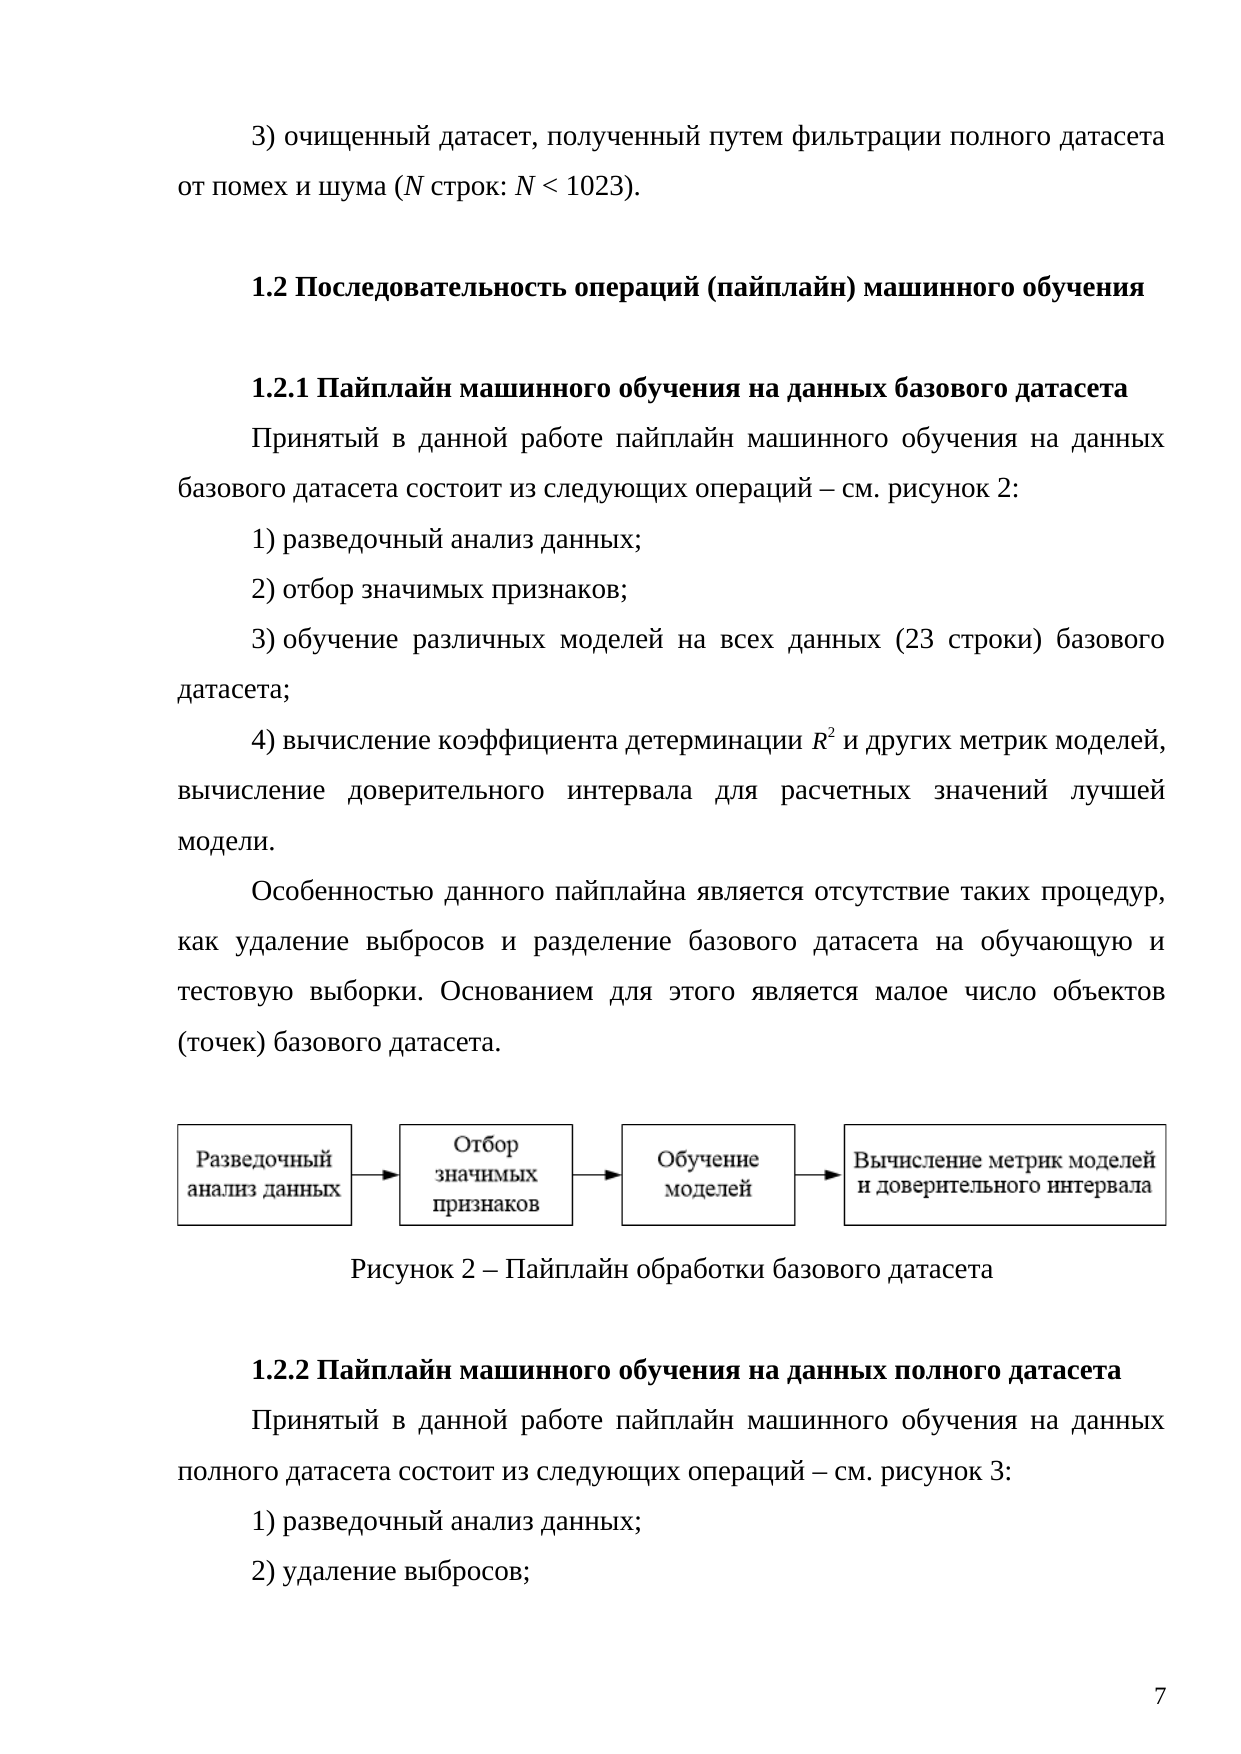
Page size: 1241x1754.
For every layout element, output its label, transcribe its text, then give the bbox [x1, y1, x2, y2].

text 2) отбор значимых признаков; [177, 571, 1166, 604]
text 1) разведочный анализ данных; [177, 521, 1166, 554]
text Принятый в данной работе пайплайн машинного обучения на данных базового датасета состоит из следующих операций – см. рисунок 2: [177, 420, 1166, 504]
text Особенностью данного пайплайна является отсутствие таких процедур, как удаление выбросов и разделение базового датасета на обучающую и тестовую выборки. Основанием для этого является малое число объектов (точек) базового датасета. [177, 873, 1166, 1057]
text 1) разведочный анализ данных; [177, 1503, 1166, 1537]
text 3) очищенный датасет, полученный путем фильтрации полного датасета от помех и шума (N строк: N < 1023). [177, 118, 1166, 202]
text 4) вычисление коэффициента детерминации и других метрик моделей, вычисление доверительного интервала для расчетных значений лучшей модели. [177, 722, 1166, 856]
text Принятый в данной работе пайплайн машинного обучения на данных полного датасета состоит из следующих операций – см. рисунок 3: [177, 1402, 1166, 1486]
text 1.2 Последовательность операций (пайплайн) машинного обучения [177, 269, 1166, 303]
picture [177, 1124, 1167, 1226]
text Рисунок 2 – Пайплайн обработки базового датасета [177, 1251, 1166, 1285]
text 1.2.2 Пайплайн машинного обучения на данных полного датасета [177, 1352, 1166, 1386]
text 1.2.1 Пайплайн машинного обучения на данных базового датасета [177, 370, 1166, 403]
text 3) обучение различных моделей на всех данных (23 строки) базового датасета; [177, 621, 1166, 705]
text 2) удаление выбросов; [177, 1553, 1166, 1587]
